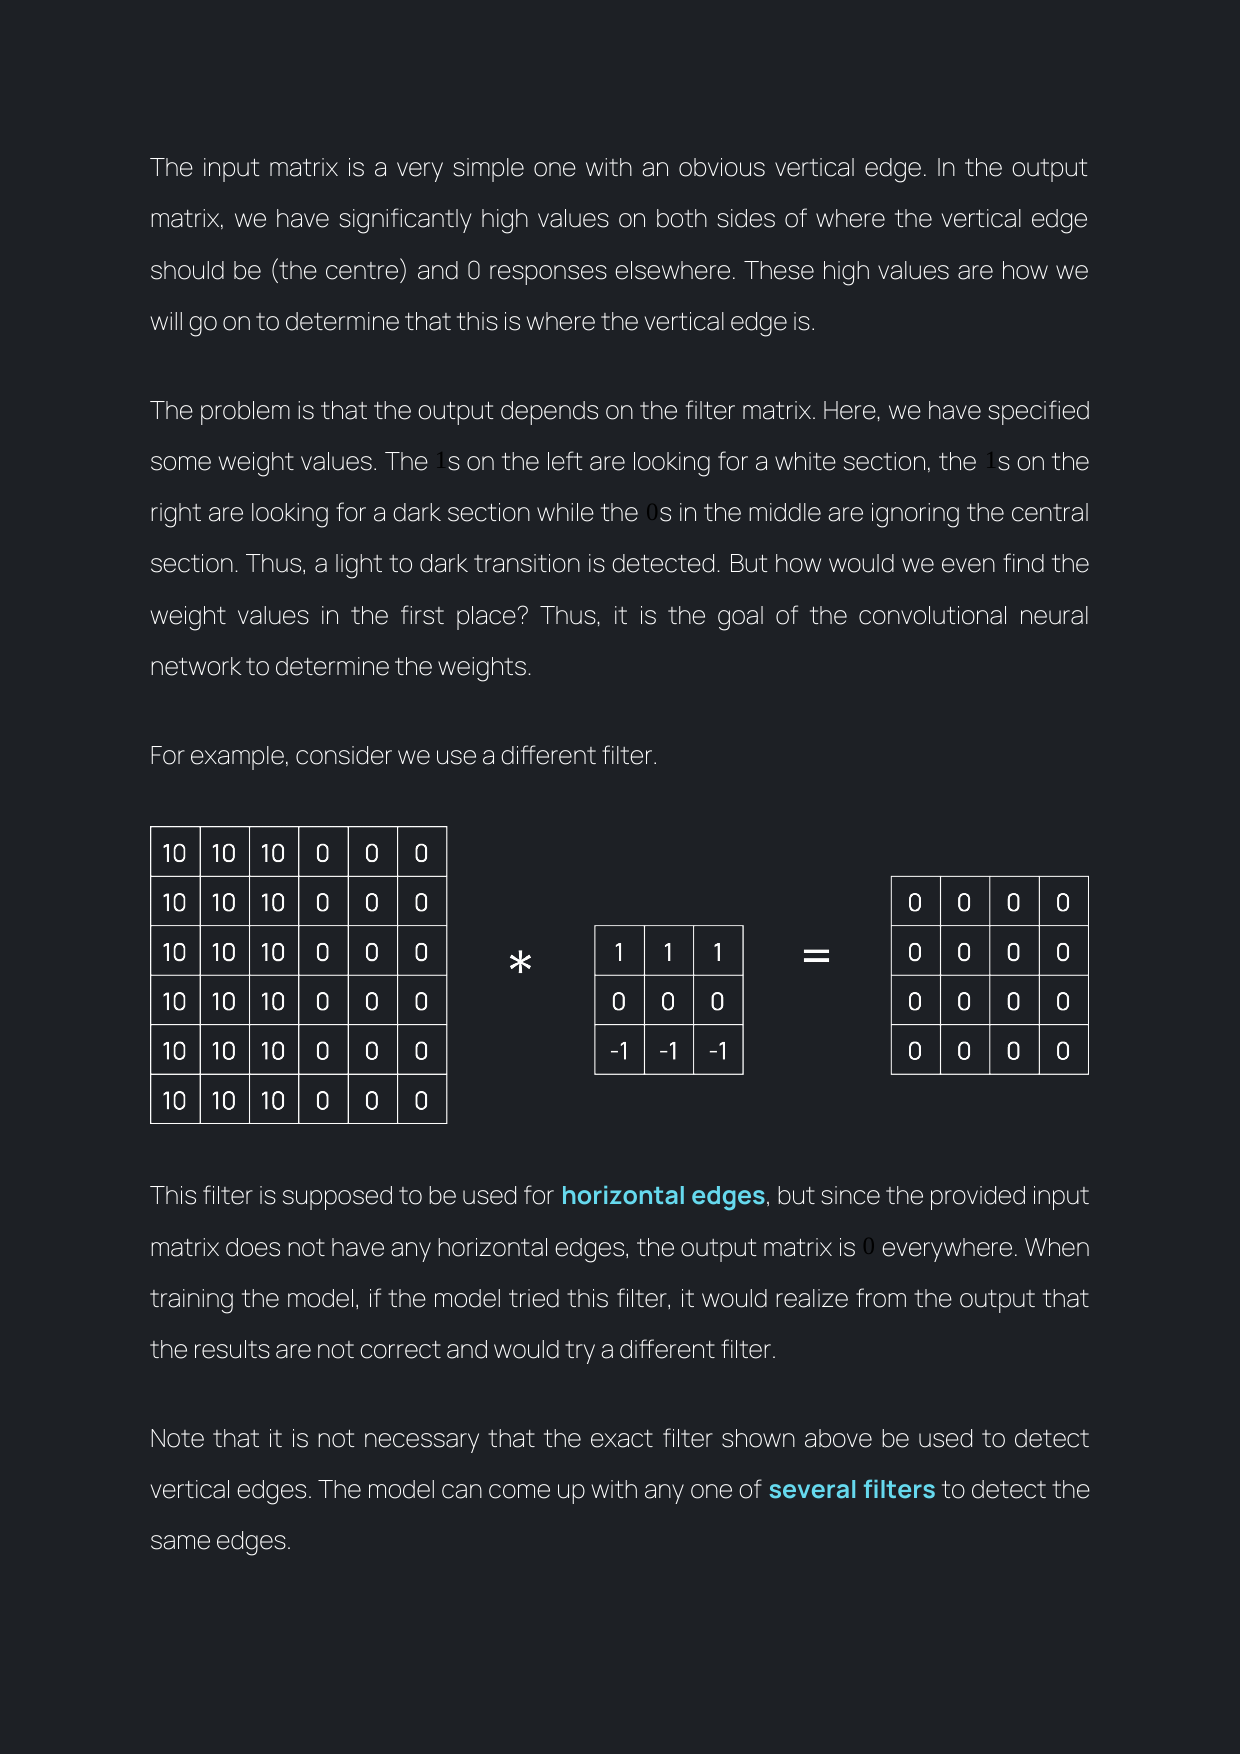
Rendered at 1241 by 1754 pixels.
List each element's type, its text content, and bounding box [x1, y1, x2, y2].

picture [150, 826, 1089, 1124]
text The input matrix is a very simple one with an obvious vertical edge. In the output matrix, we have significantly high values on both sides of where the vertical edge should be (the centre) and 0 responses elsewhere. These high values are how we will go on to determine that this is where the vertical edge is. [150, 150, 1090, 338]
text This filter is supposed to be used for horizontal edges, but since the provided input matrix does not have any horizontal edges, the output matrix is everywhere. When training the model, if the model tried this filter, it would realize from the output that the results are not correct and would try a different filter. [150, 1178, 1090, 1366]
text For example, consider we use a different filter. [150, 737, 1090, 772]
text The problem is that the output depends on the filter matrix. Here, we have specified some weight values. The s on the left are looking for a white section, the s on the right are looking for a dark section while the s in the middle are ignoring the central section. Thus, a light to dark transition is detected. But how would we even find the weight values in the first place? Thus, it is the goal of the convolutional neural network to determine the weights. [150, 392, 1090, 683]
text Note that it is not necessary that the exact filter shown above be used to detect vertical edges. The model can come up with any one of several filters to detect the same edges. [150, 1421, 1090, 1557]
